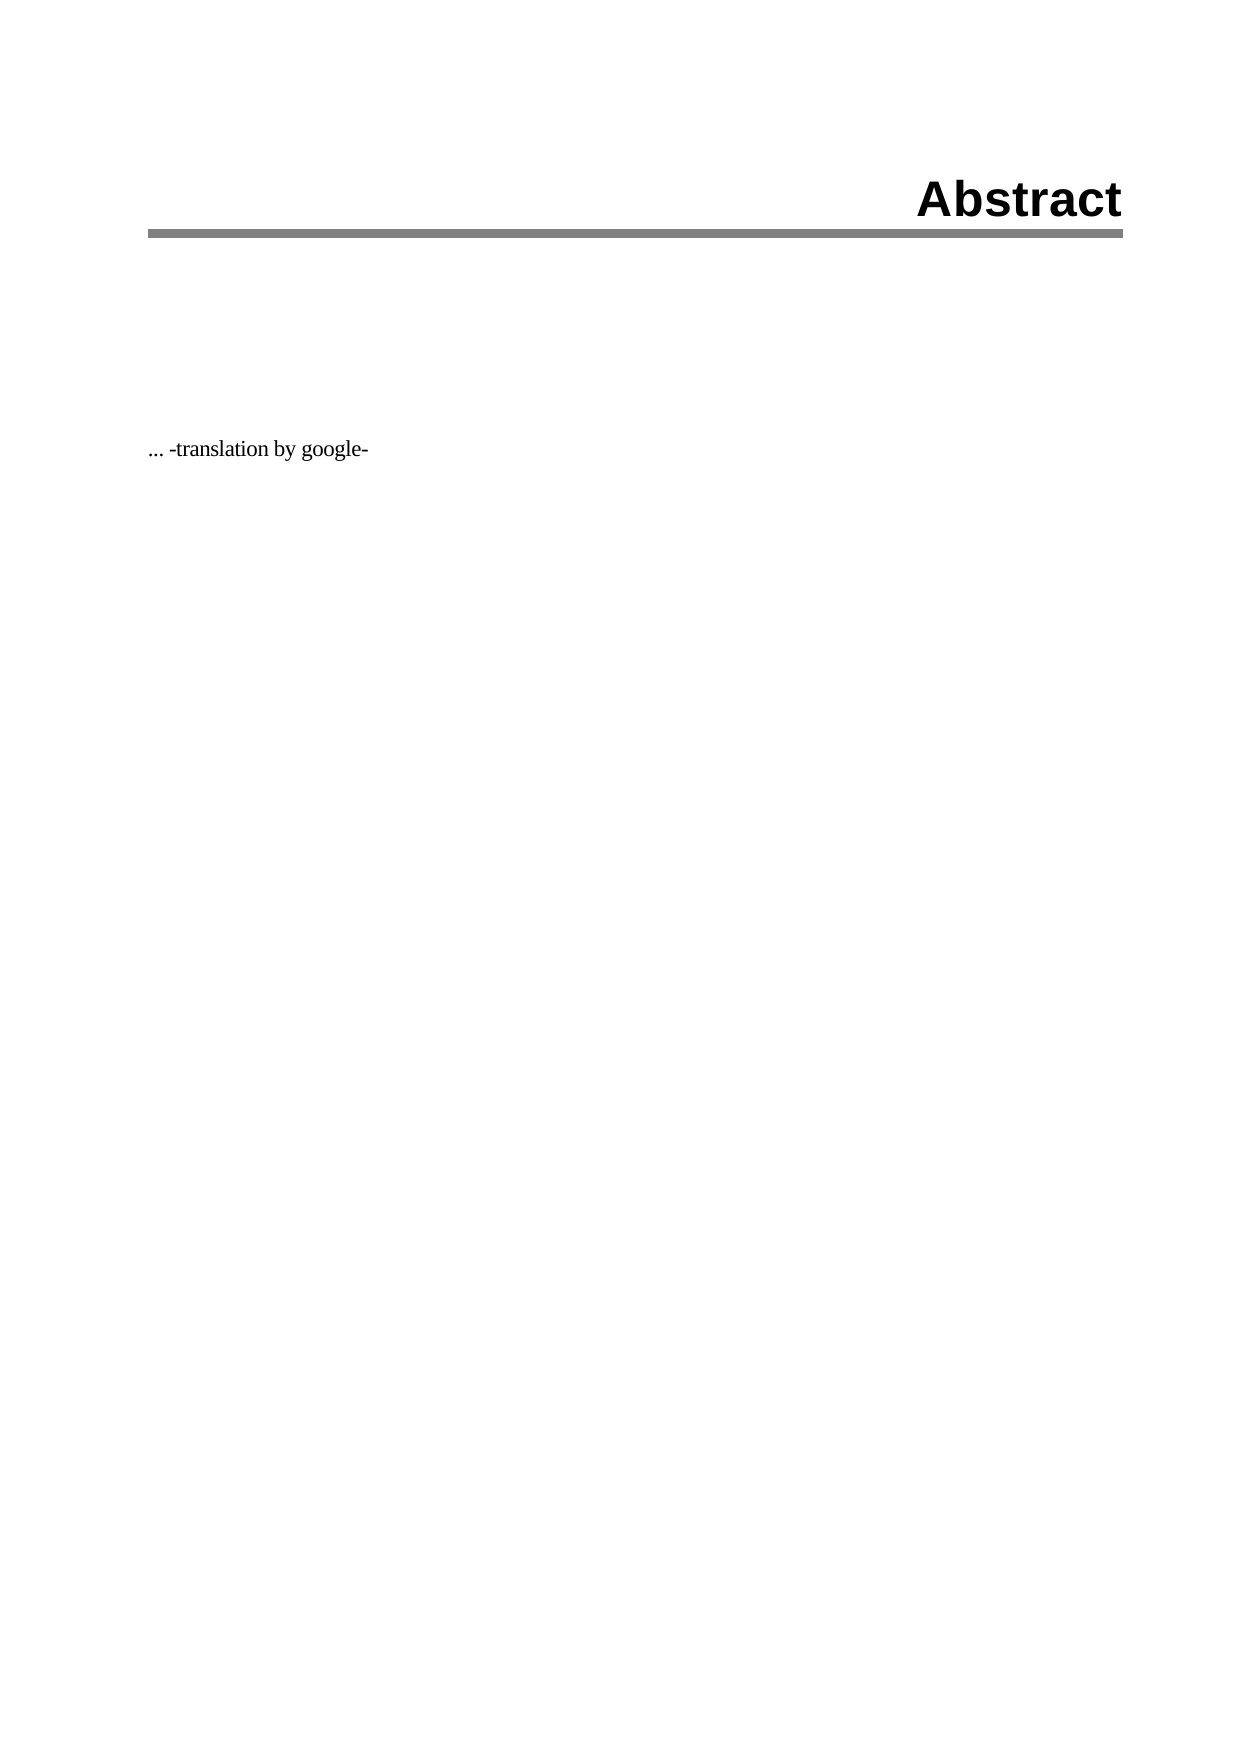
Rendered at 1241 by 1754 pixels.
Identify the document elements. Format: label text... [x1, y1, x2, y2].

text Abstract [148, 169, 1123, 229]
text ... -translation by google- [148, 435, 1122, 462]
